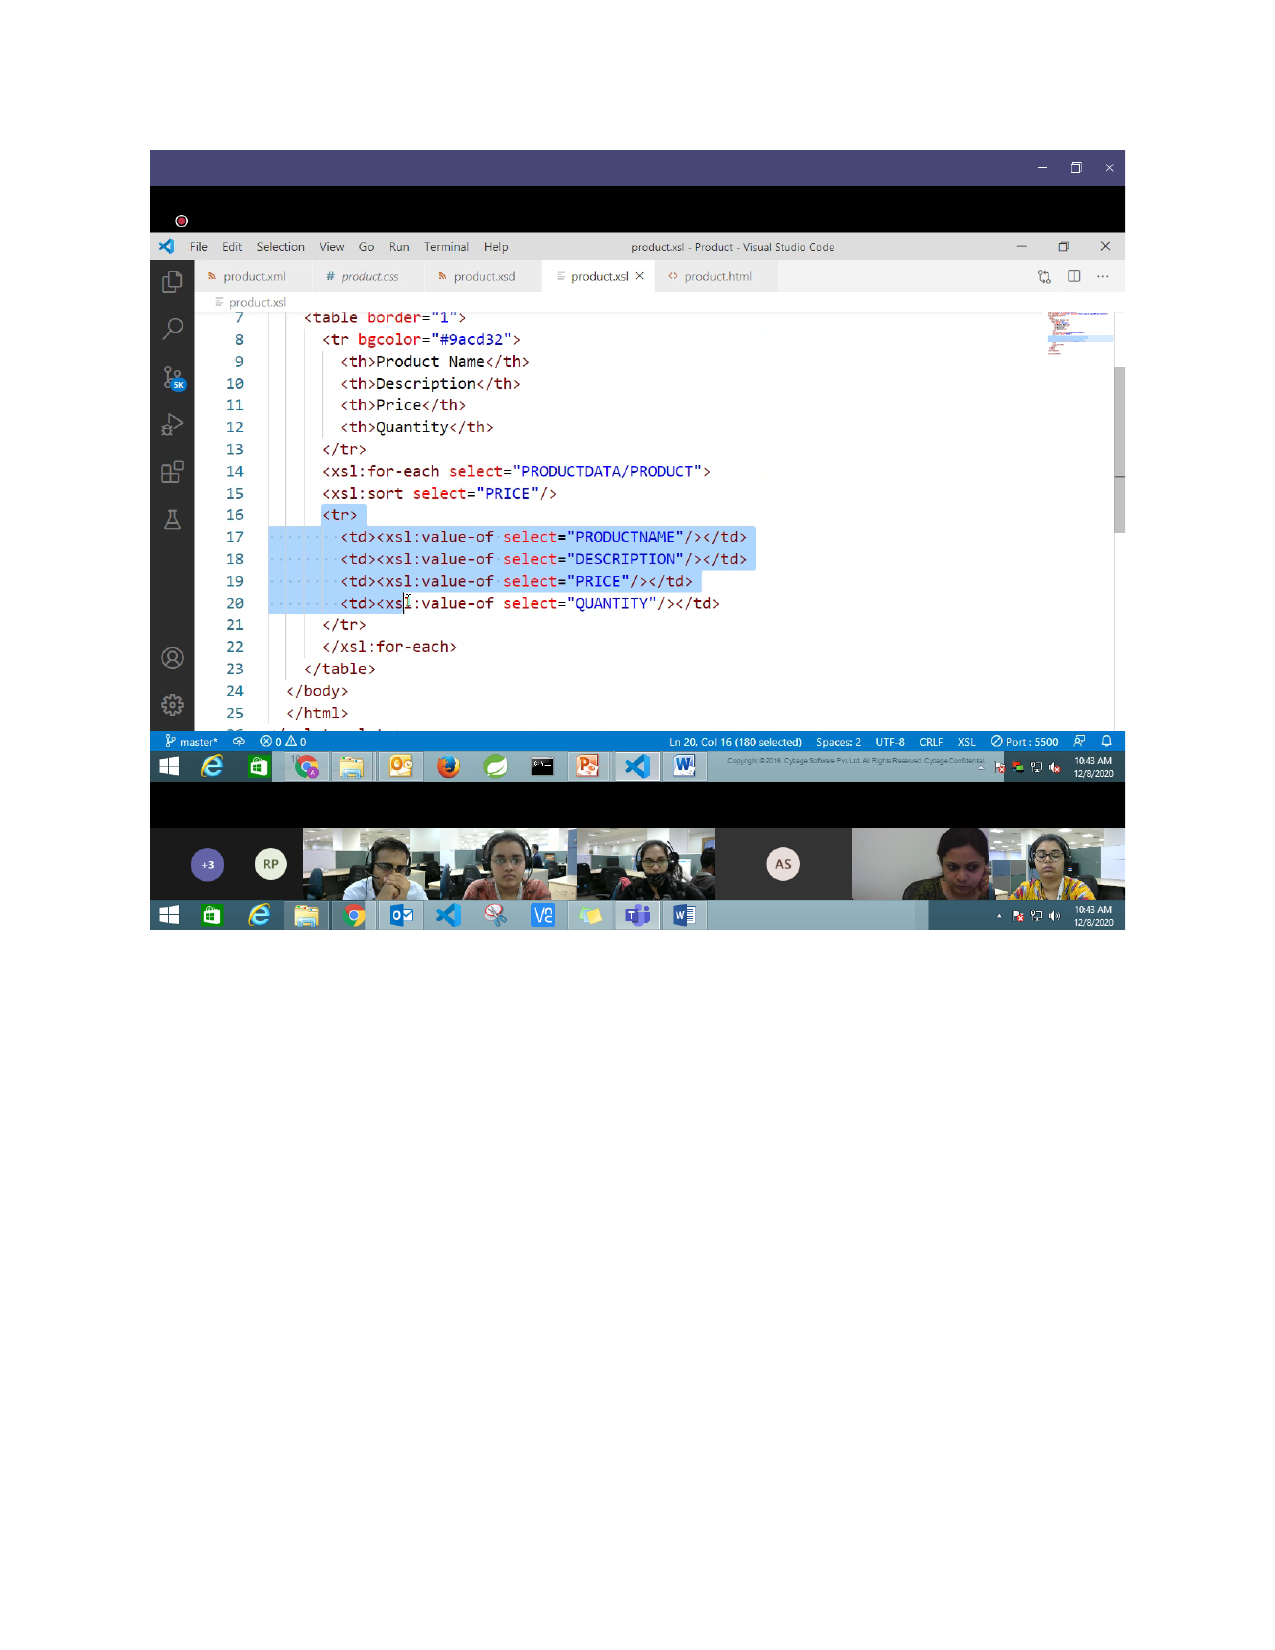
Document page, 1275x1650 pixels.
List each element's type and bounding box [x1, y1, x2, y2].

picture [150, 150, 1125, 930]
